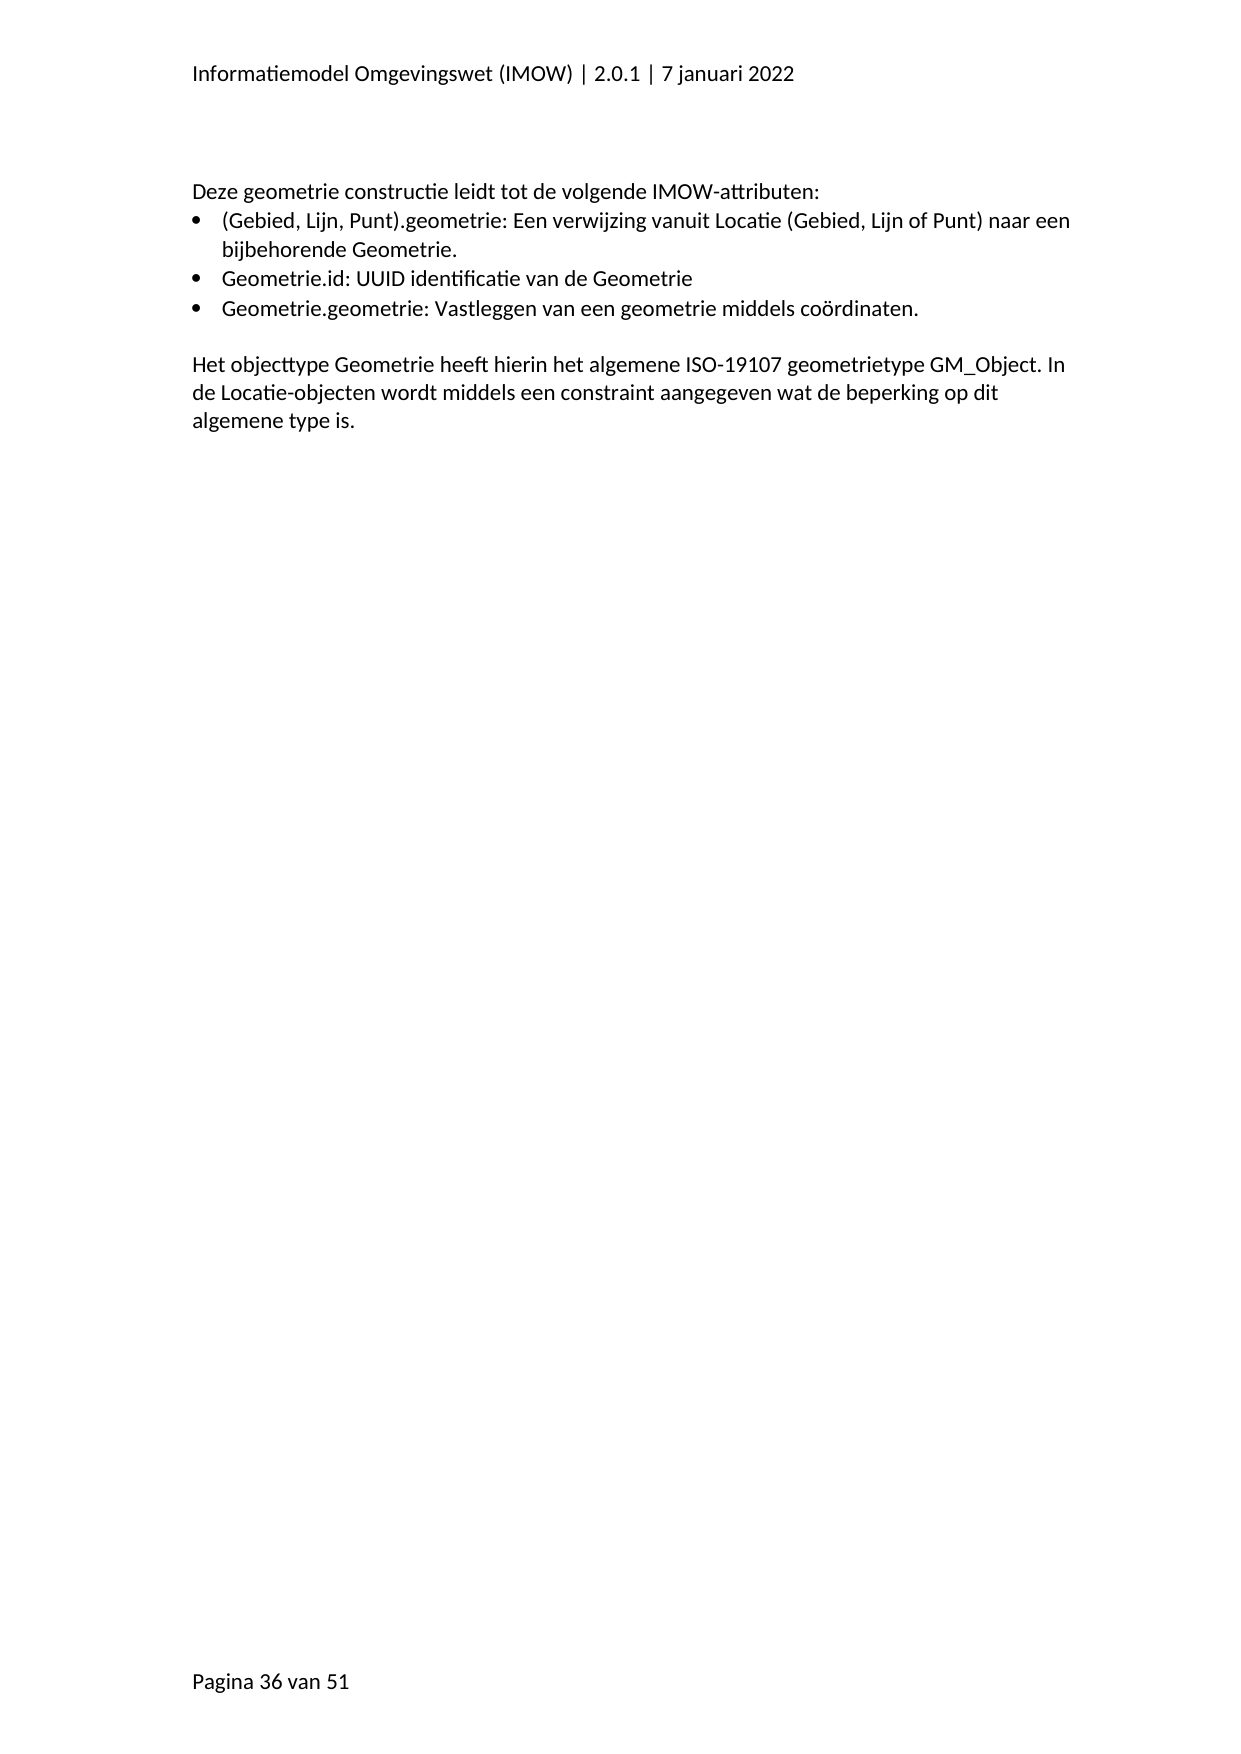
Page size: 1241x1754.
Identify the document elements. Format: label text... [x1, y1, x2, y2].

text Deze geometrie constructie leidt tot de volgende IMOW-attributen: [192, 177, 1092, 205]
text Geometrie.id: UUID identificatie van de Geometrie [192, 263, 1092, 293]
text Geometrie.geometrie: Vastleggen van een geometrie middels coördinaten. [192, 293, 1092, 322]
text Het objecttype Geometrie heeft hierin het algemene ISO-19107 geometrietype GM_Object. In de Locatie-objecten wordt middels een constraint aangegeven wat de beperking op dit algemene type is. [192, 350, 1092, 434]
text (Gebied, Lijn, Punt).geometrie: Een verwijzing vanuit Locatie (Gebied, Lijn of Punt) naar een bijbehorende Geometrie. [192, 205, 1092, 263]
